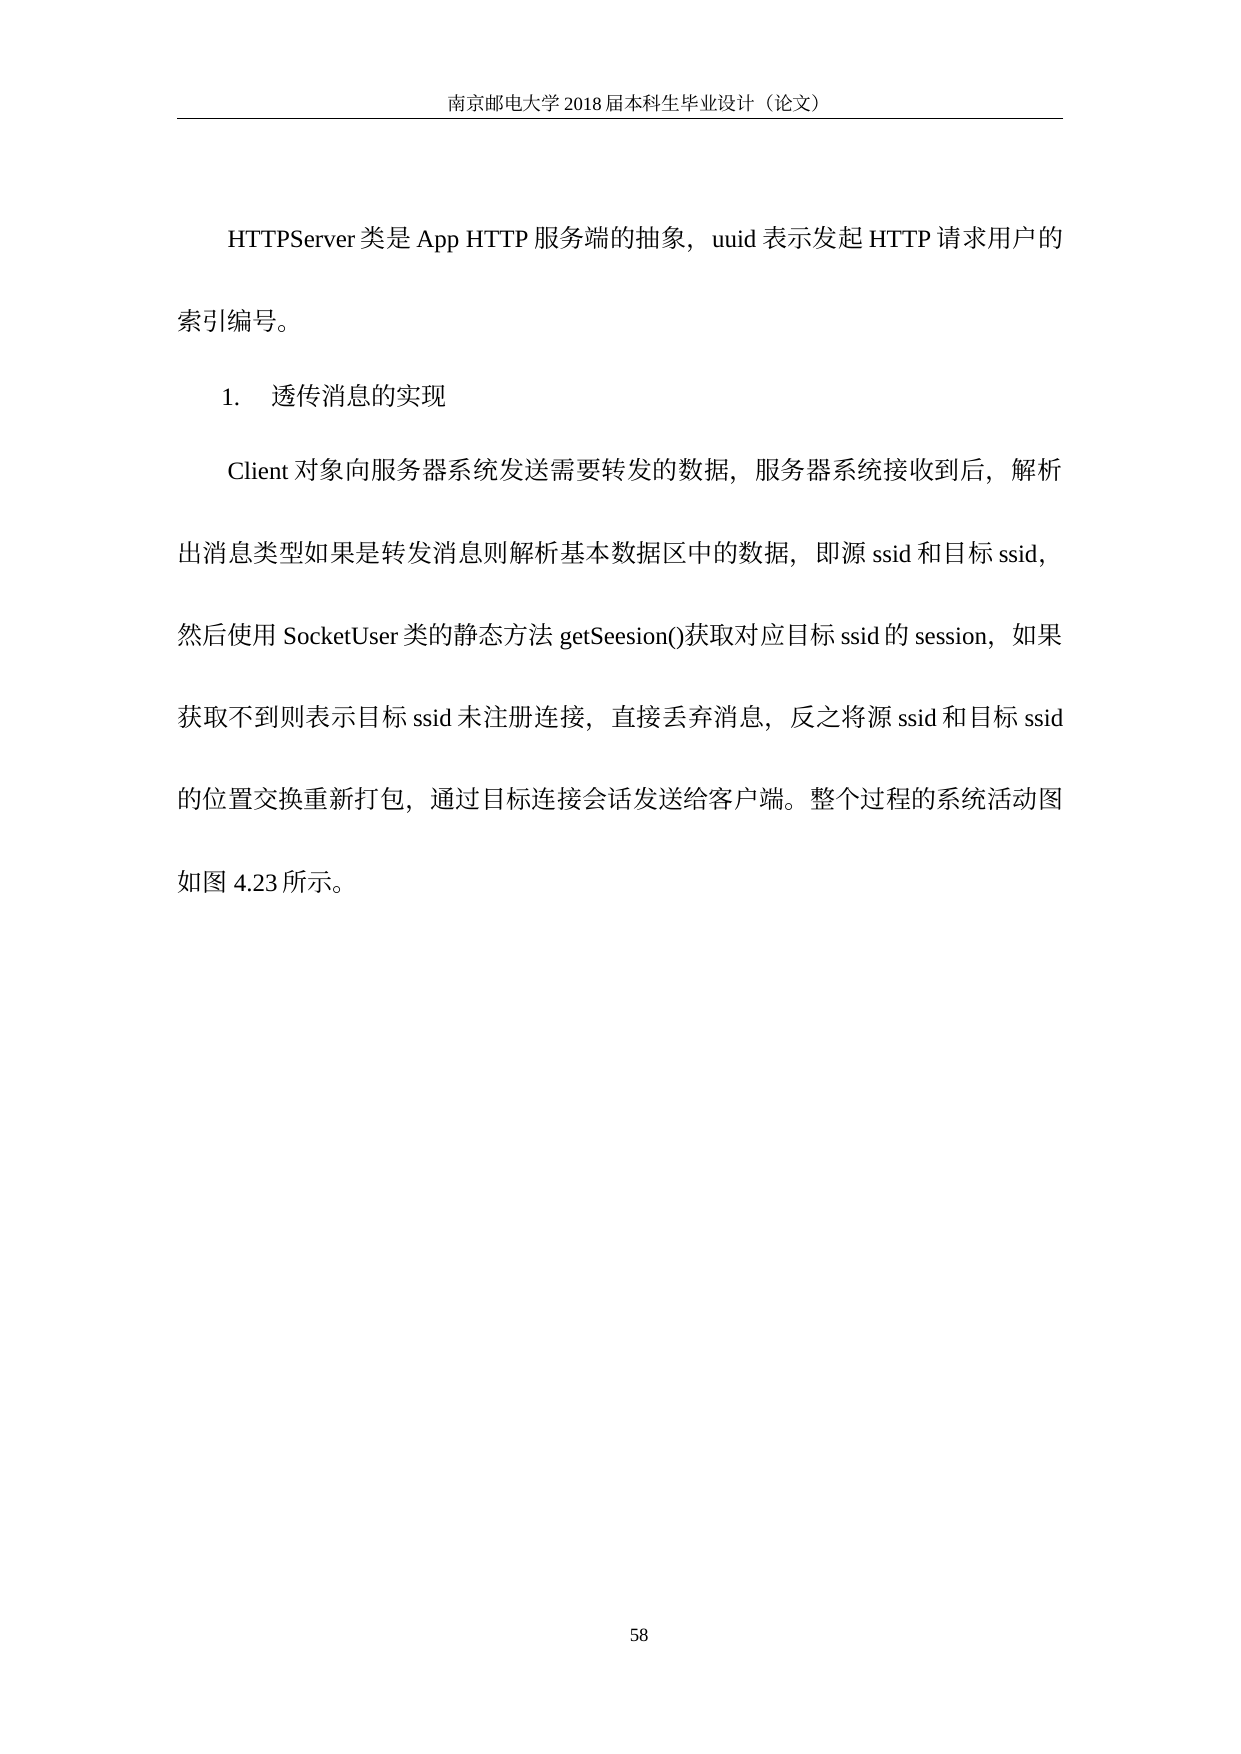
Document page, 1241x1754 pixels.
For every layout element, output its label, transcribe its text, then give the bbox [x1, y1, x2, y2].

list 透传消息的实现 [221, 361, 1063, 427]
text HTTPServer类是App HTTP服务端的抽象，uuid表示发起HTTP请求用户的索引编号。 [177, 204, 1063, 352]
